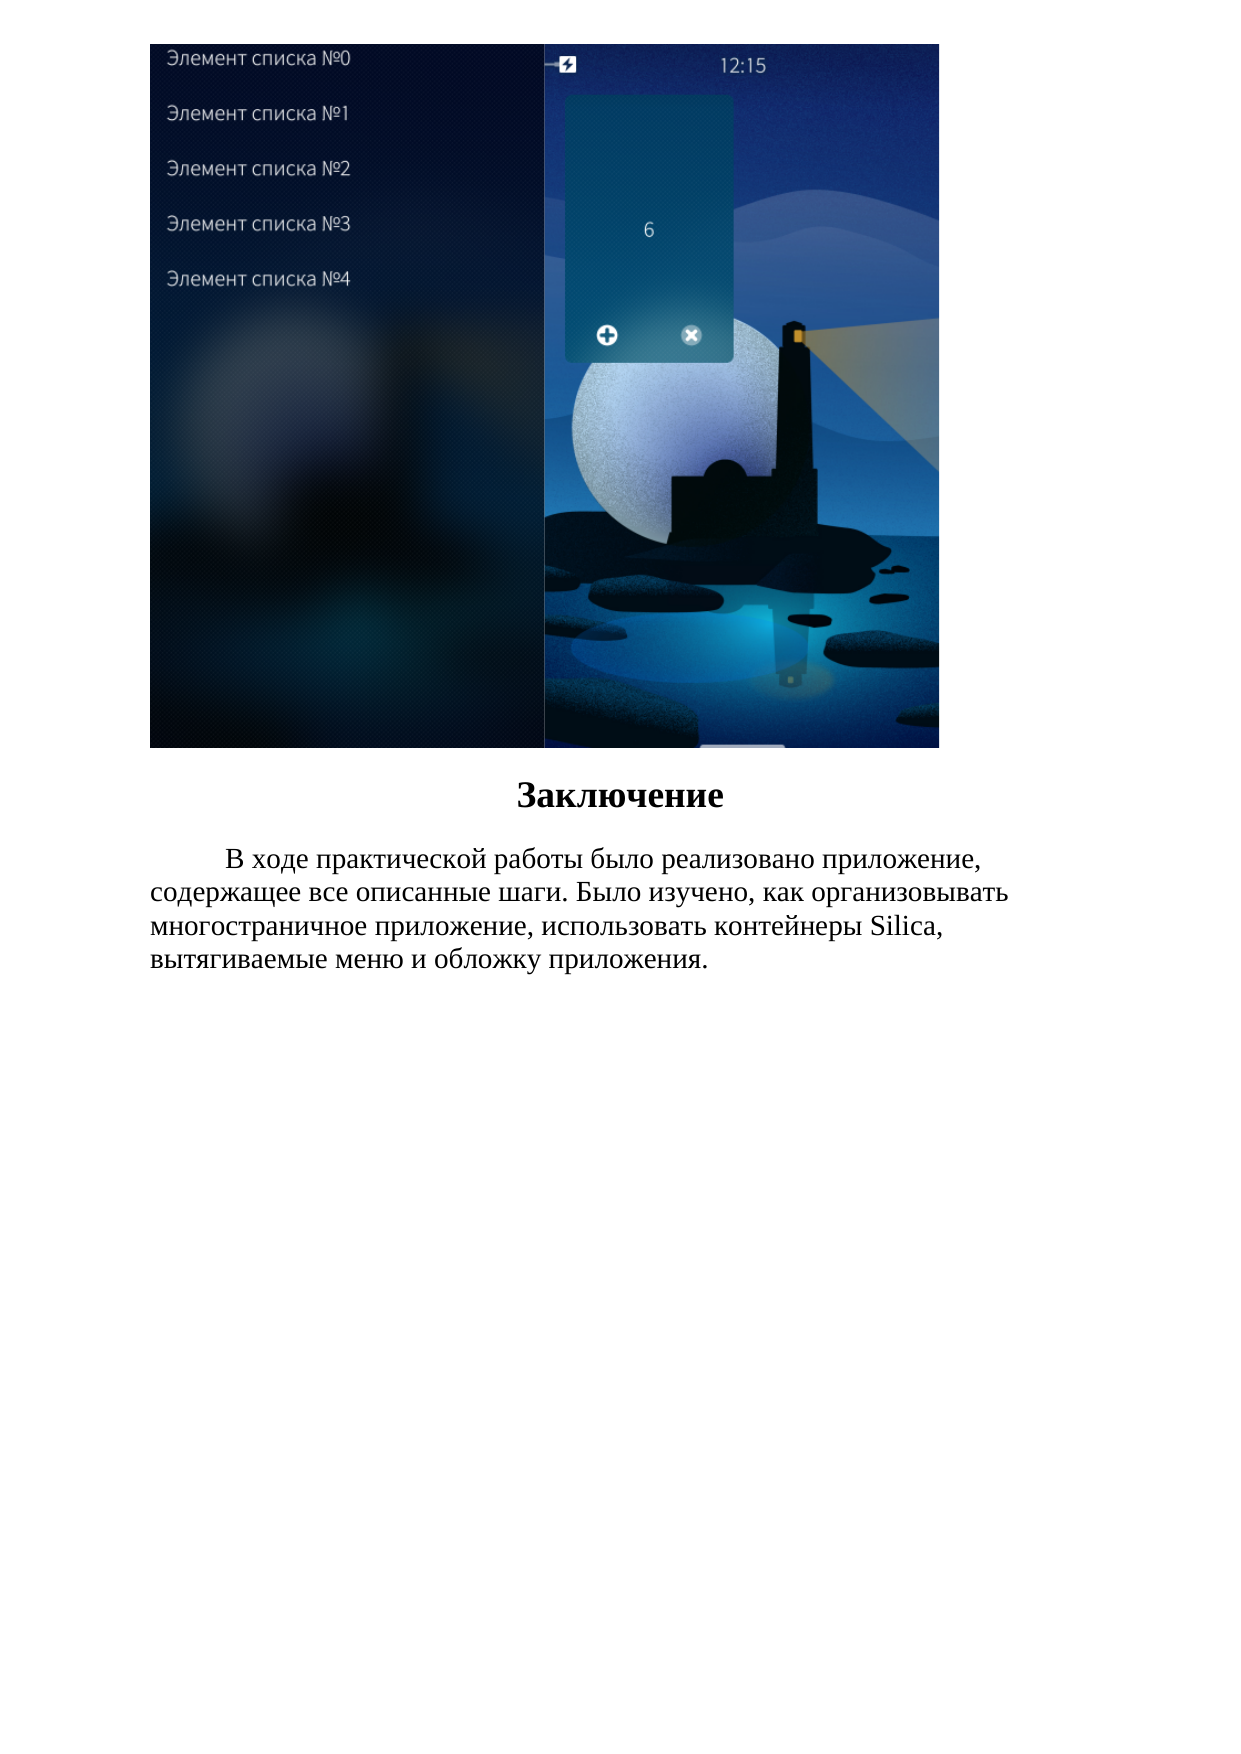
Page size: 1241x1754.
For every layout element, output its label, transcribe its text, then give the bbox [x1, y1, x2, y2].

text В ходе практической работы было реализовано приложение, содержащее все описанные шаги. Было изучено, как организовывать многостраничное приложение, использовать контейнеры Silica, вытягиваемые меню и обложку приложения. [150, 841, 1090, 975]
picture [150, 44, 940, 748]
text Заключение [150, 773, 1090, 816]
